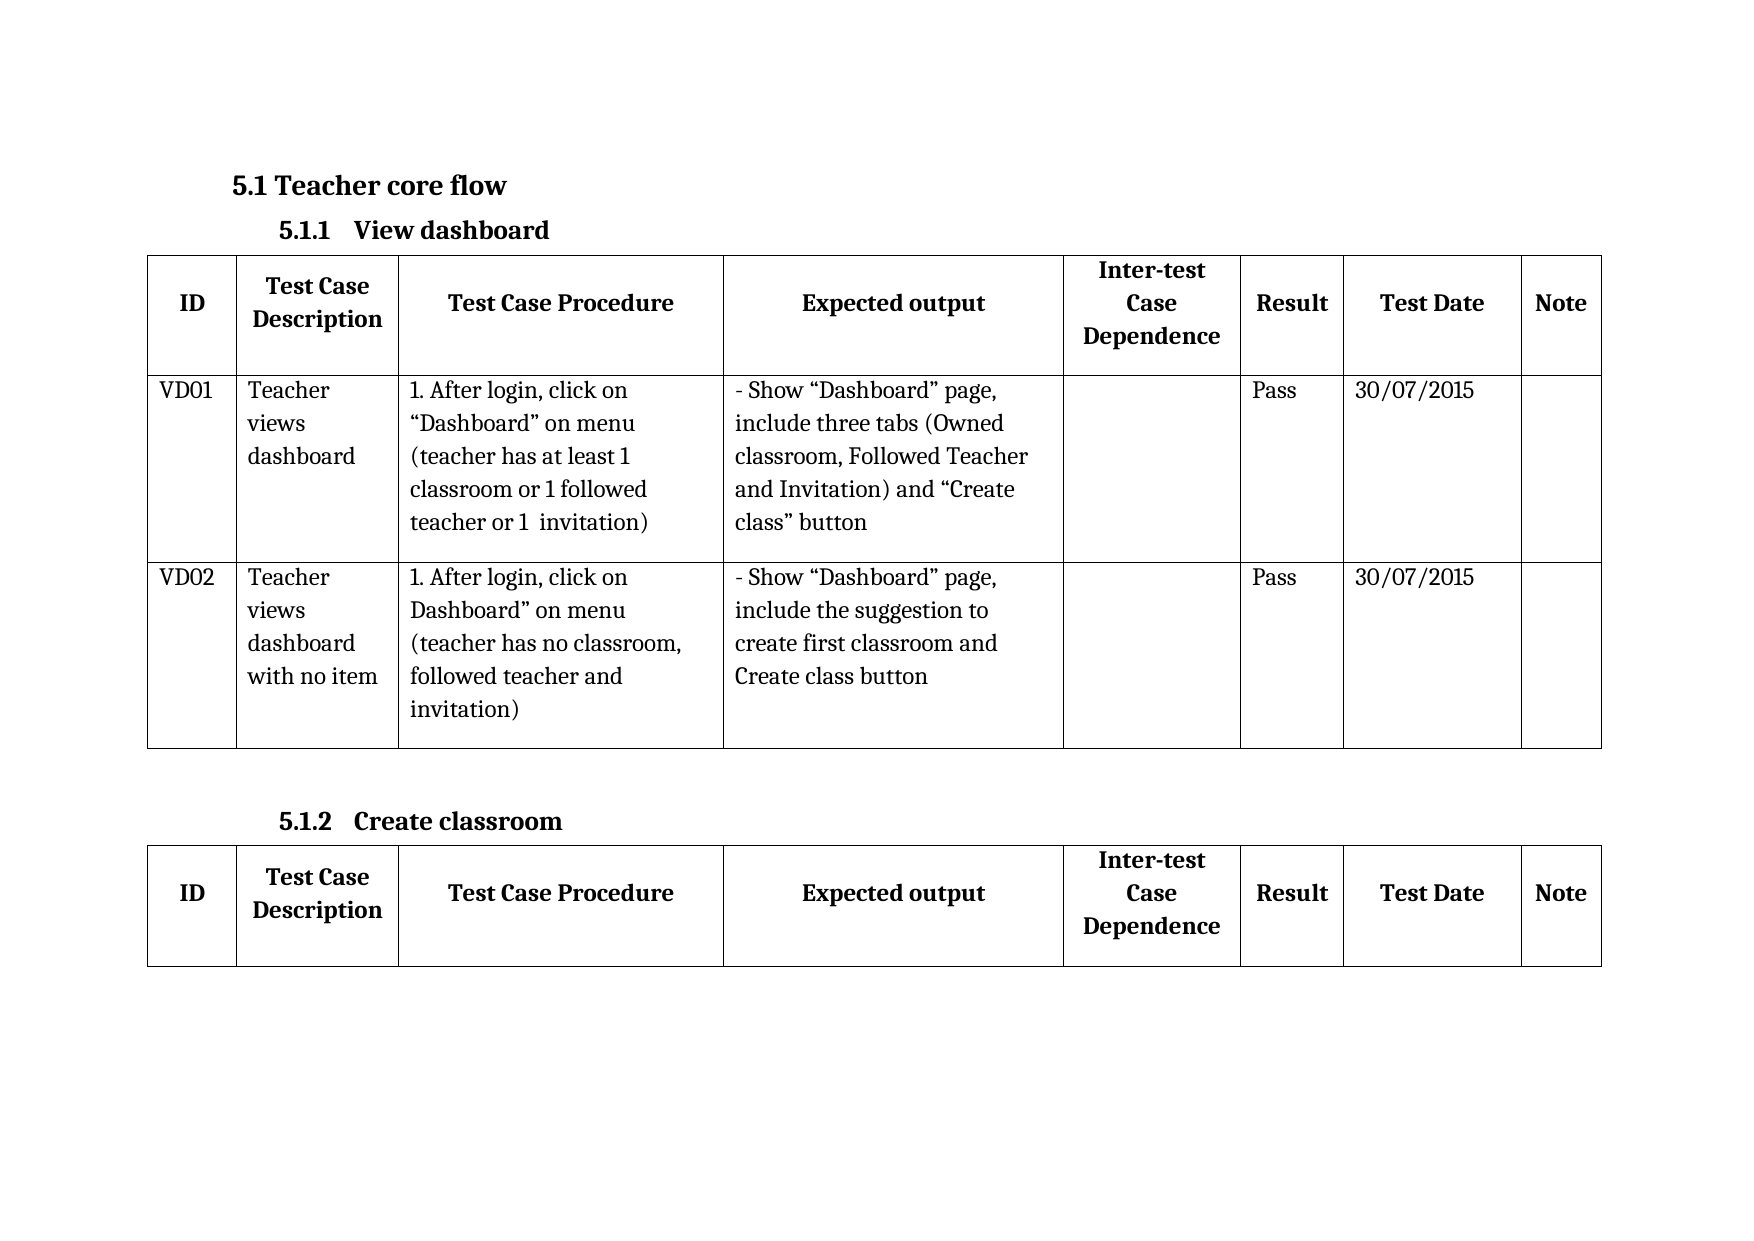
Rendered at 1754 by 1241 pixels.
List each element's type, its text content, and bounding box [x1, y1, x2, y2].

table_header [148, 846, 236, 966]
subtitle Create classroom [279, 806, 1606, 837]
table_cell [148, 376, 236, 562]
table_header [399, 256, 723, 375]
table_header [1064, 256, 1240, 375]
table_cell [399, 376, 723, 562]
subtitle Teacher core flow [232, 169, 1606, 203]
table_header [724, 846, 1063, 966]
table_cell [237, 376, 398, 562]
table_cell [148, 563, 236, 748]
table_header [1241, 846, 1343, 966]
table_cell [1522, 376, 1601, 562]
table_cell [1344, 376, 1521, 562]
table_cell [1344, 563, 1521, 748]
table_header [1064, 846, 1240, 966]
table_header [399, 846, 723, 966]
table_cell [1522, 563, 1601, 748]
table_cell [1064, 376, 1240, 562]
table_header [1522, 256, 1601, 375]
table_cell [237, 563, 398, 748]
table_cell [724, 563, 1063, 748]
subtitle View dashboard [279, 215, 1606, 246]
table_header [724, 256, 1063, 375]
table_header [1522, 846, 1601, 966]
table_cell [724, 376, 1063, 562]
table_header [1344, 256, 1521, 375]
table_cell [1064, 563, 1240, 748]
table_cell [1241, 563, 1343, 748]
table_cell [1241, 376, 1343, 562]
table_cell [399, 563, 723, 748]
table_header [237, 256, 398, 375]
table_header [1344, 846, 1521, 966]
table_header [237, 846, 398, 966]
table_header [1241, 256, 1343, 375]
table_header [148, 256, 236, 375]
